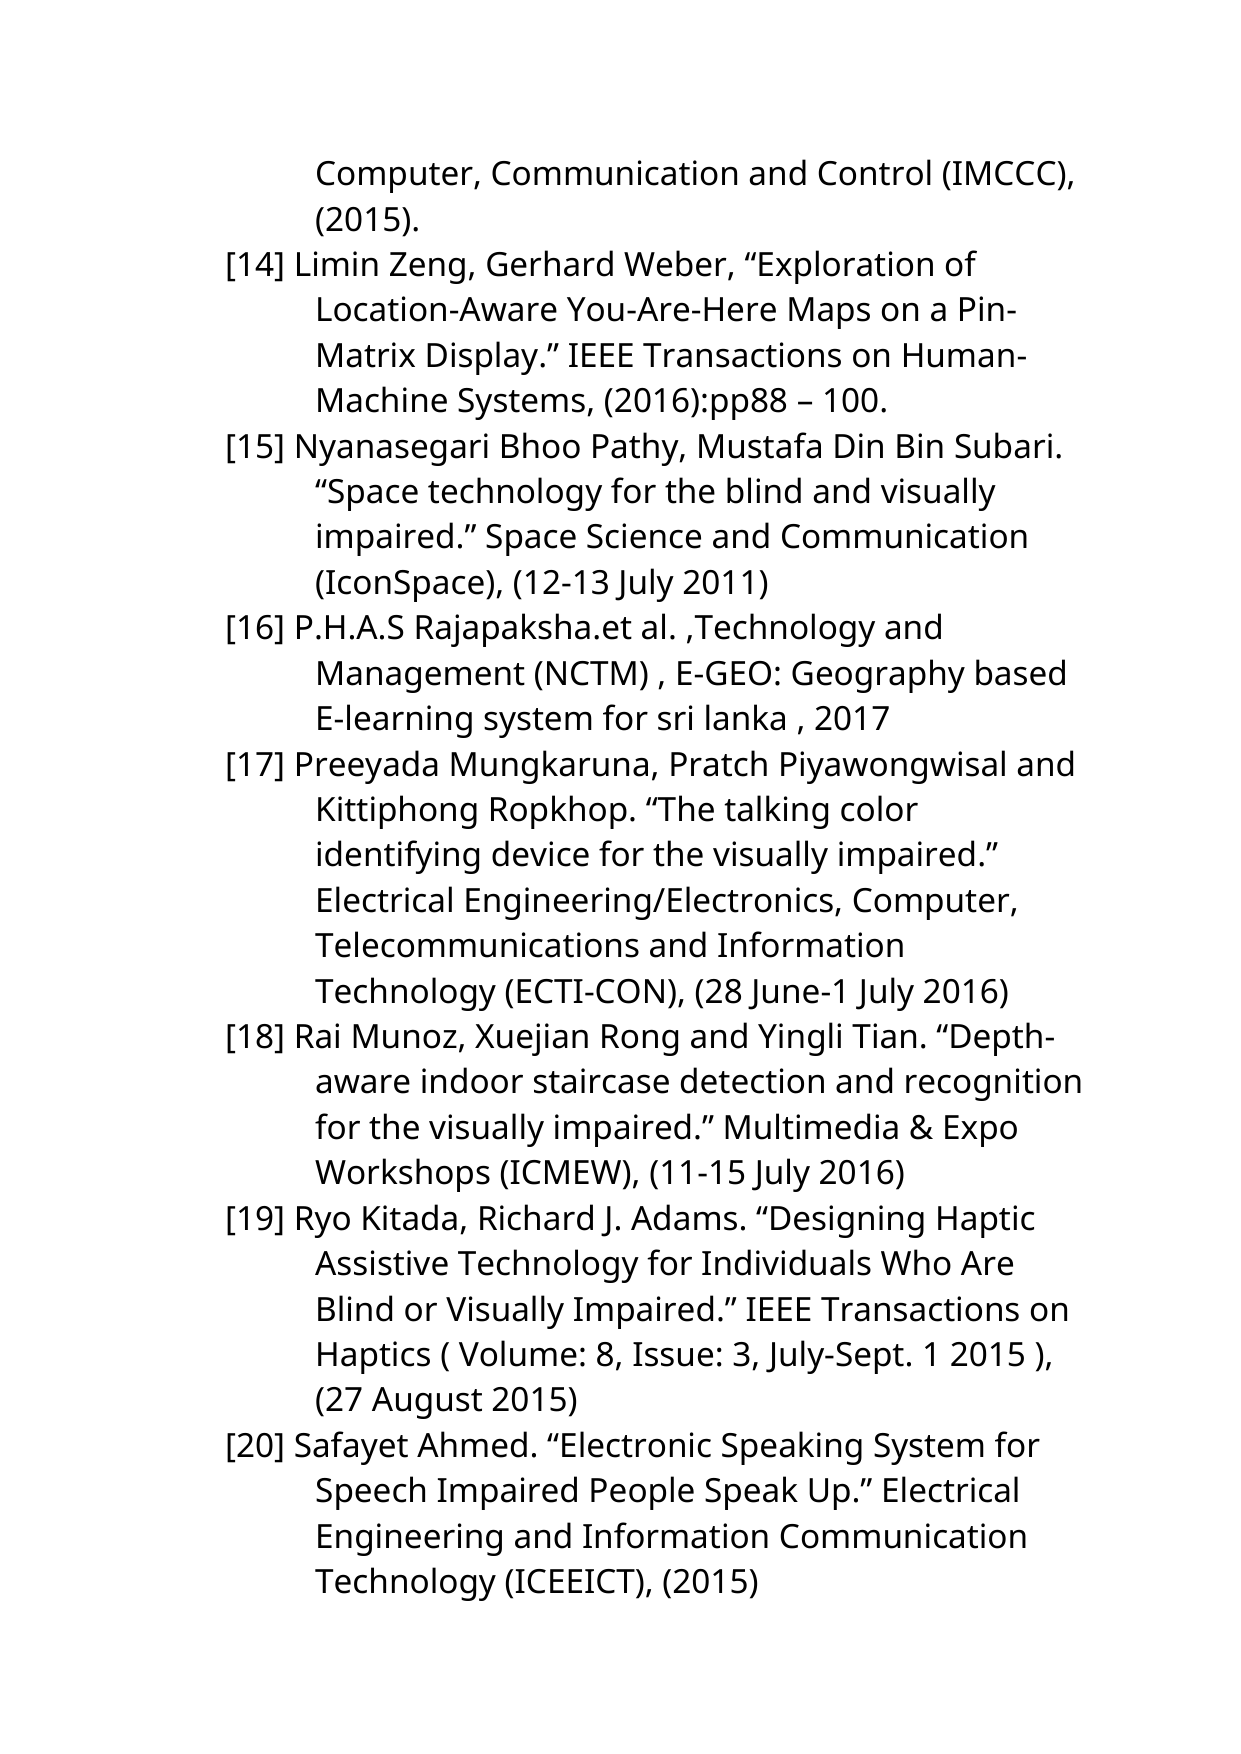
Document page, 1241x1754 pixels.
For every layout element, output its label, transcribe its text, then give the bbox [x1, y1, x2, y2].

text [14] Limin Zeng, Gerhard Weber, “Exploration of Location-Aware You-Are-Here Maps on a Pin-Matrix Display.” IEEE Transactions on Human-Machine Systems, (2016):pp88 – 100. [225, 241, 1090, 422]
text [15] Nyanasegari Bhoo Pathy, Mustafa Din Bin Subari. “Space technology for the blind and visually impaired.” Space Science and Communication (IconSpace), (12-13 July 2011) [225, 422, 1090, 604]
text [19] Ryo Kitada, Richard J. Adams. “Designing Haptic Assistive Technology for Individuals Who Are Blind or Visually Impaired.” IEEE Transactions on Haptics ( Volume: 8, Issue: 3, July-Sept. 1 2015 ), (27 August 2015) [225, 1194, 1090, 1422]
text [17] Preeyada Mungkaruna, Pratch Piyawongwisal and Kittiphong Ropkhop. “The talking color identifying device for the visually impaired.” Electrical Engineering/Electronics, Computer, Telecommunications and Information Technology (ECTI-CON), (28 June-1 July 2016) [225, 740, 1090, 1013]
text [16] P.H.A.S Rajapaksha.et al. ,Technology and Management (NCTM) , E-GEO: Geography based E-learning system for sri lanka , 2017 [225, 604, 1090, 740]
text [225, 150, 1090, 241]
text [20] Safayet Ahmed. “Electronic Speaking System for Speech Impaired People Speak Up.” Electrical Engineering and Information Communication Technology (ICEEICT), (2015) [225, 1422, 1090, 1603]
text [18] Rai Munoz, Xuejian Rong and Yingli Tian. “Depth-aware indoor staircase detection and recognition for the visually impaired.” Multimedia & Expo Workshops (ICMEW), (11-15 July 2016) [225, 1013, 1090, 1194]
